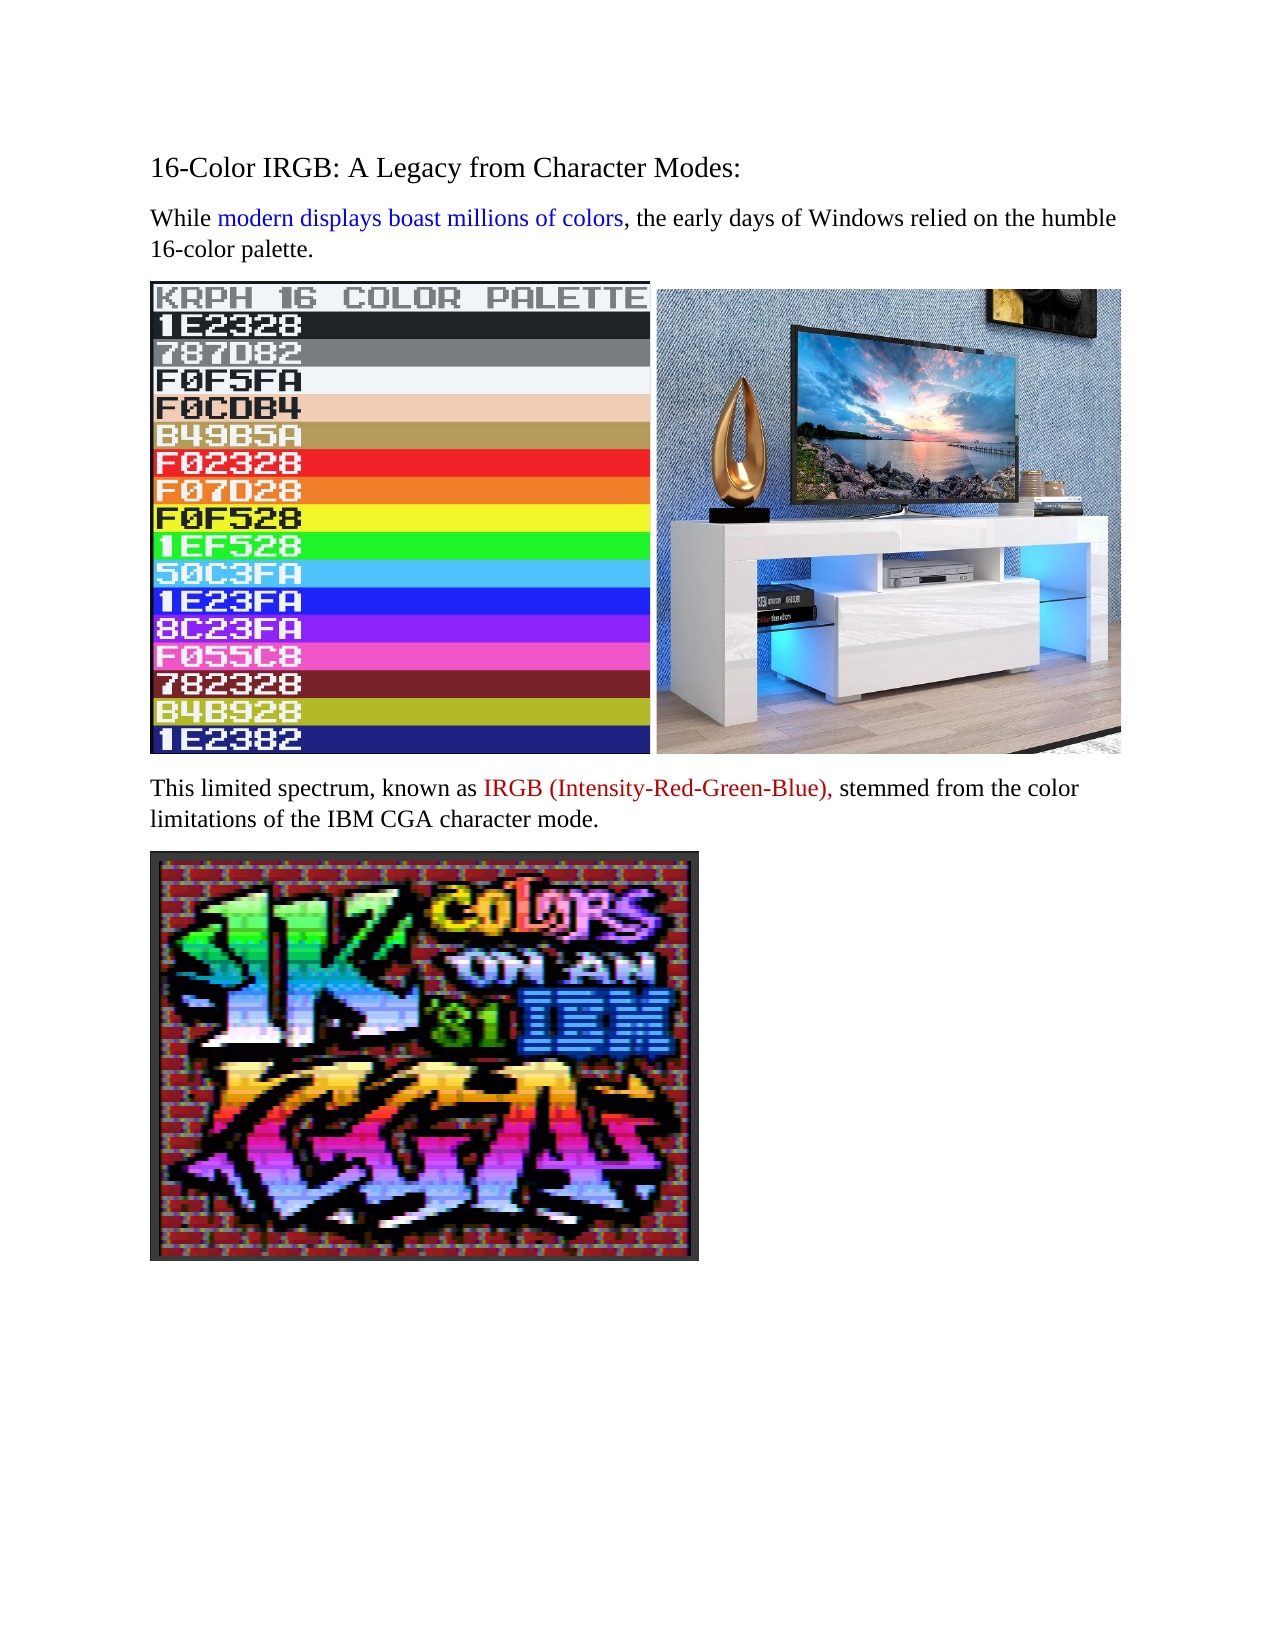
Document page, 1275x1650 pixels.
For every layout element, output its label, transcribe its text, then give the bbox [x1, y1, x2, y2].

text While modern displays boast millions of colors, the early days of Windows relied on the humble 16-color palette. [150, 203, 1125, 263]
text 16-Color IRGB: A Legacy from Character Modes: [150, 150, 1125, 183]
picture [150, 851, 699, 1261]
text This limited spectrum, known as IRGB (Intensity-Red-Green-Blue), stemmed from the color limitations of the IBM CGA character mode. [150, 773, 1125, 833]
picture [150, 281, 651, 754]
picture [656, 289, 1122, 754]
